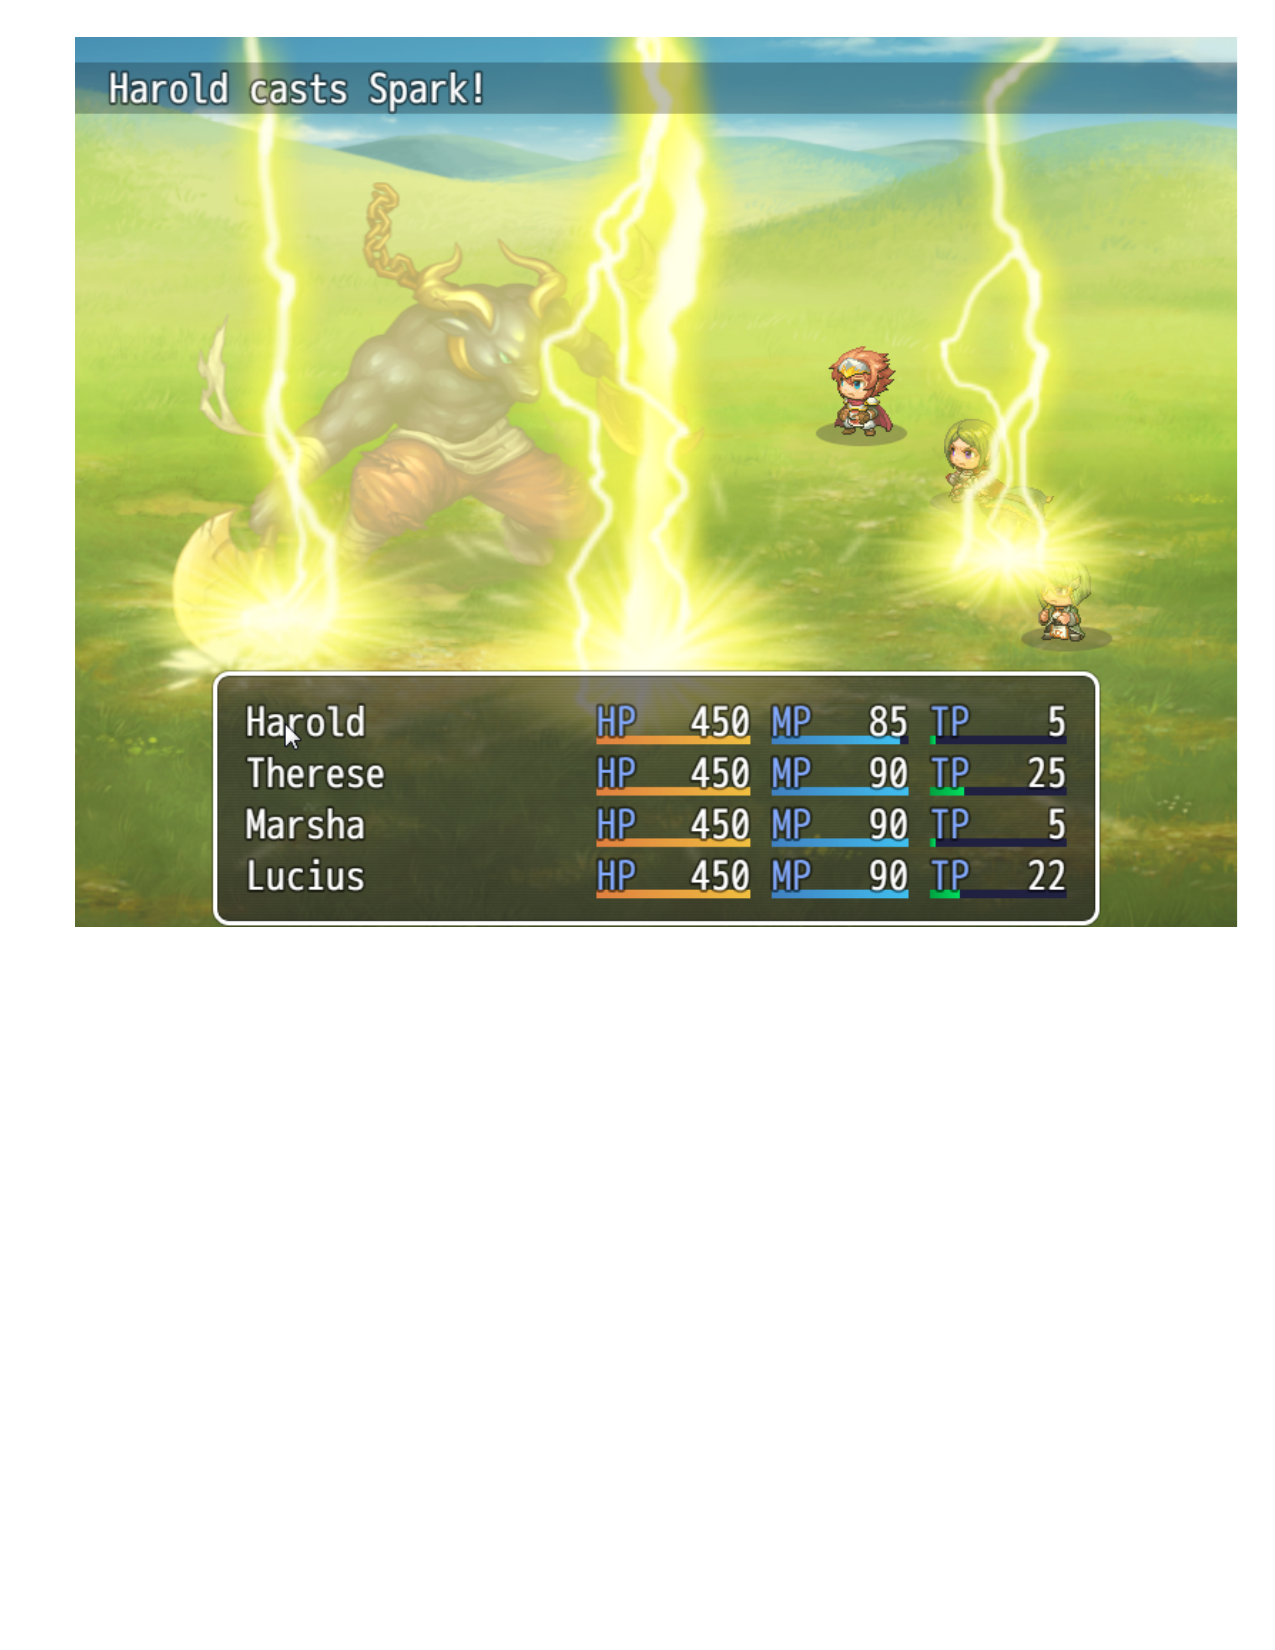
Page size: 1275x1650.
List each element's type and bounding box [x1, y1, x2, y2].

picture [75, 37, 1238, 927]
